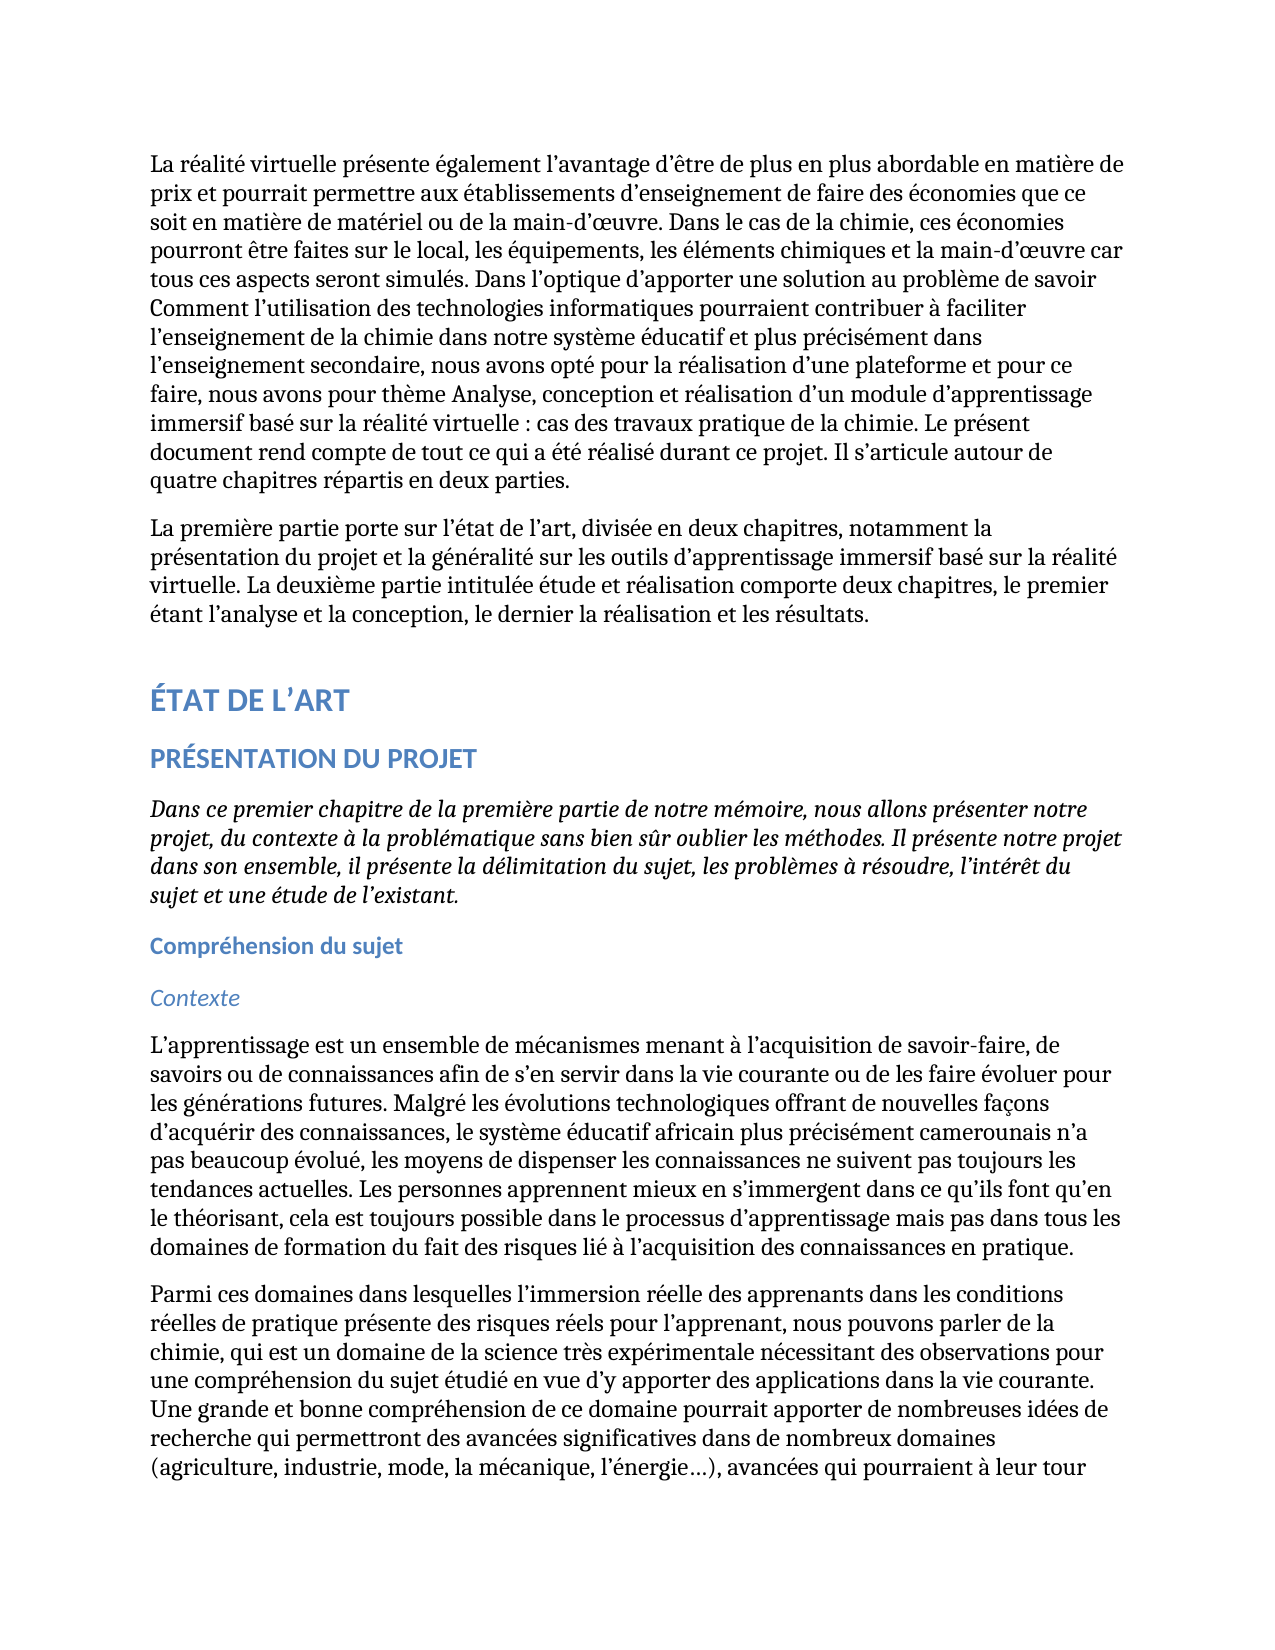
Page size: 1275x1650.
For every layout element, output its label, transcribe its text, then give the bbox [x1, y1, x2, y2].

text Dans ce premier chapitre de la première partie de notre mémoire, nous allons présenter notre projet, du contexte à la problématique sans bien sûr oublier les méthodes. Il présente notre projet dans son ensemble, il présente la délimitation du sujet, les problèmes à résoudre, l’intérêt du sujet et une étude de l’existant. [150, 795, 1125, 910]
text L’apprentissage est un ensemble de mécanismes menant à l’acquisition de savoir-faire, de savoirs ou de connaissances afin de s’en servir dans la vie courante ou de les faire évoluer pour les générations futures. Malgré les évolutions technologiques offrant de nouvelles façons d’acquérir des connaissances, le système éducatif africain plus précisément camerounais n’a pas beaucoup évolué, les moyens de dispenser les connaissances ne suivent pas toujours les tendances actuelles. Les personnes apprennent mieux en s’immergent dans ce qu’ils font qu’en le théorisant, cela est toujours possible dans le processus d’apprentissage mais pas dans tous les domaines de formation du fait des risques lié à l’acquisition des connaissances en pratique. [150, 1031, 1125, 1261]
text La réalité virtuelle présente également l’avantage d’être de plus en plus abordable en matière de prix et pourrait permettre aux établissements d’enseignement de faire des économies que ce soit en matière de matériel ou de la main-d’œuvre. Dans le cas de la chimie, ces économies pourront être faites sur le local, les équipements, les éléments chimiques et la main-d’œuvre car tous ces aspects seront simulés. Dans l’optique d’apporter une solution au problème de savoir Comment l’utilisation des technologies informatiques pourraient contribuer à faciliter l’enseignement de la chimie dans notre système éducatif et plus précisément dans l’enseignement secondaire, nous avons opté pour la réalisation d’une plateforme et pour ce faire, nous avons pour thème Analyse, conception et réalisation d’un module d’apprentissage immersif basé sur la réalité virtuelle : cas des travaux pratique de la chimie. Le présent document rend compte de tout ce qui a été réalisé durant ce projet. Il s’articule autour de quatre chapitres répartis en deux parties. [150, 150, 1125, 495]
text La première partie porte sur l’état de l’art, divisée en deux chapitres, notamment la présentation du projet et la généralité sur les outils d’apprentissage immersif basé sur la réalité virtuelle. La deuxième partie intitulée étude et réalisation comporte deux chapitres, le premier étant l’analyse et la conception, le dernier la réalisation et les résultats. [150, 514, 1125, 629]
subtitle PRÉSENTATION DU PROJET [150, 740, 1125, 776]
subtitle ÉTAT DE L’ART [150, 679, 1125, 719]
subtitle Compréhension du sujet [150, 931, 1125, 961]
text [150, 1280, 1125, 1481]
subtitle Contexte [150, 982, 1125, 1012]
